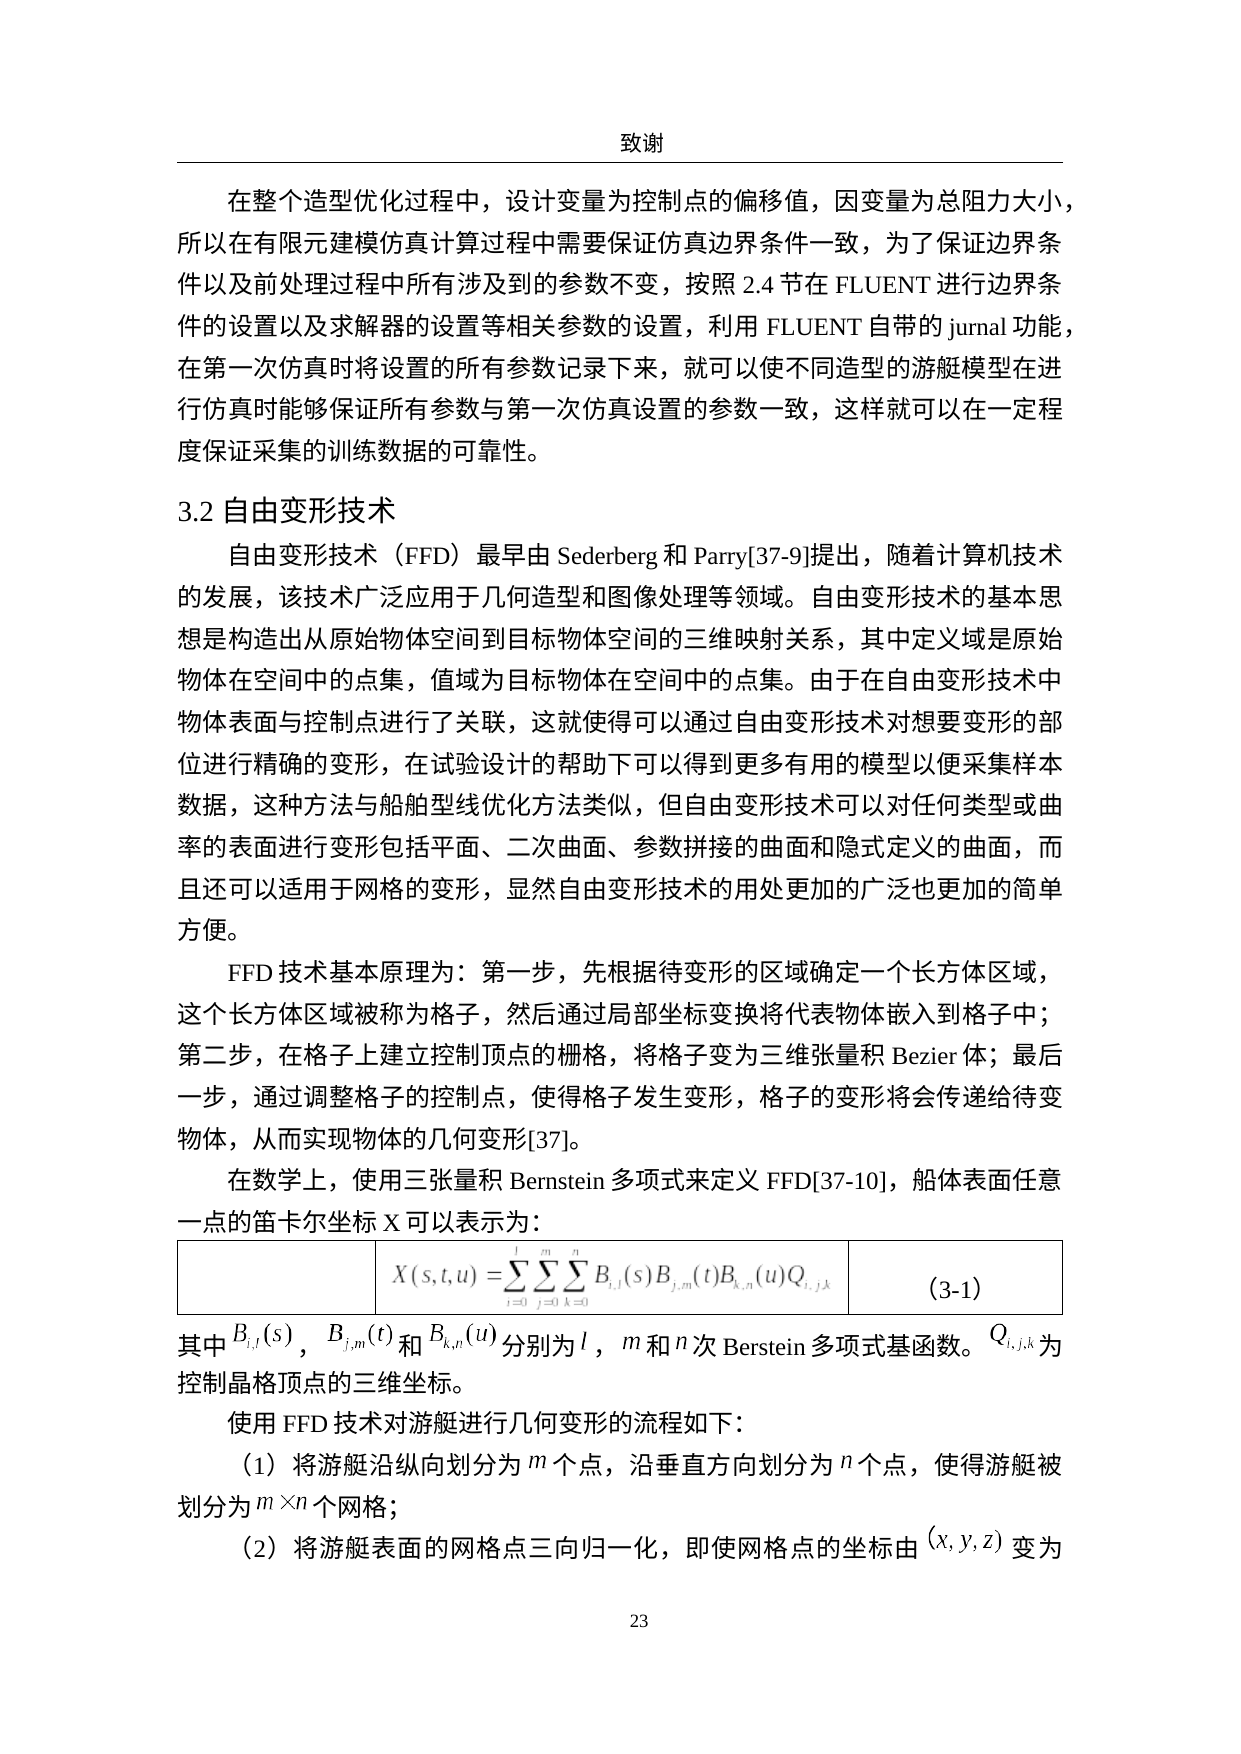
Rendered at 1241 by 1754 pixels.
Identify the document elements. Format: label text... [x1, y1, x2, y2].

text 在整个造型优化过程中，设计变量为控制点的偏移值，因变量为总阻力大小，所以在有限元建模仿真计算过程中需要保证仿真边界条件一致，为了保证边界条件以及前处理过程中所有涉及到的参数不变，按照2.4节在FLUENT进行边界条件的设置以及求解器的设置等相关参数的设置，利用FLUENT自带的jurnal功能，在第一次仿真时将设置的所有参数记录下来，就可以使不同造型的游艇模型在进行仿真时能够保证所有参数与第一次仿真设置的参数一致，这样就可以在一定程度保证采集的训练数据的可靠性。 [177, 177, 1063, 469]
text 自由变形技术（FFD）最早由Sederberg和Parry[37-9]提出，随着计算机技术的发展，该技术广泛应用于几何造型和图像处理等领域。自由变形技术的基本思想是构造出从原始物体空间到目标物体空间的三维映射关系，其中定义域是原始物体在空间中的点集，值域为目标物体在空间中的点集。由于在自由变形技术中，物体表面与控制点进行了关联，这就使得可以通过自由变形技术对想要变形的部位进行精确的变形，在试验设计的帮助下可以得到更多有用的模型以便采集样本数据，这种方法与船舶型线优化方法类似，但自由变形技术可以对任何类型或曲率的表面进行变形包括平面、二次曲面、参数拼接的曲面和隐式定义的曲面，而且还可以适用于网格的变形，显然自由变形技术的用处更加的广泛也更加的简单方便。 [177, 531, 1063, 948]
subtitle 3.2 自由变形技术 [177, 481, 1063, 531]
table_header [376, 1241, 848, 1314]
text （1）将游艇沿纵向划分为个点，沿垂直方向划分为个点，使得游艇被划分为个网格； [177, 1441, 1063, 1524]
text FFD技术基本原理为：第一步，先根据待变形的区域确定一个长方体区域，这个长方体区域被称为格子，然后通过局部坐标变换将代表物体嵌入到格子中；第二步，在格子上建立控制顶点的栅格，将格子变为三维张量积Bezier体；最后一步，通过调整格子的控制点，使得格子发生变形，格子的变形将会传递给待变物体，从而实现物体的几何变形[37]。 [177, 948, 1063, 1156]
text 其中，和分别为，和次Berstein多项式基函数。为控制晶格顶点的三维坐标。 [177, 1315, 1063, 1399]
table_header [178, 1241, 375, 1314]
table_header （3-1） [849, 1241, 1062, 1314]
text 在数学上，使用三张量积Bernstein多项式来定义FFD[37-10]，船体表面任意一点的笛卡尔坐标X可以表示为： [177, 1156, 1063, 1240]
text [177, 1524, 1063, 1566]
text 使用FFD技术对游艇进行几何变形的流程如下： [177, 1399, 1063, 1441]
